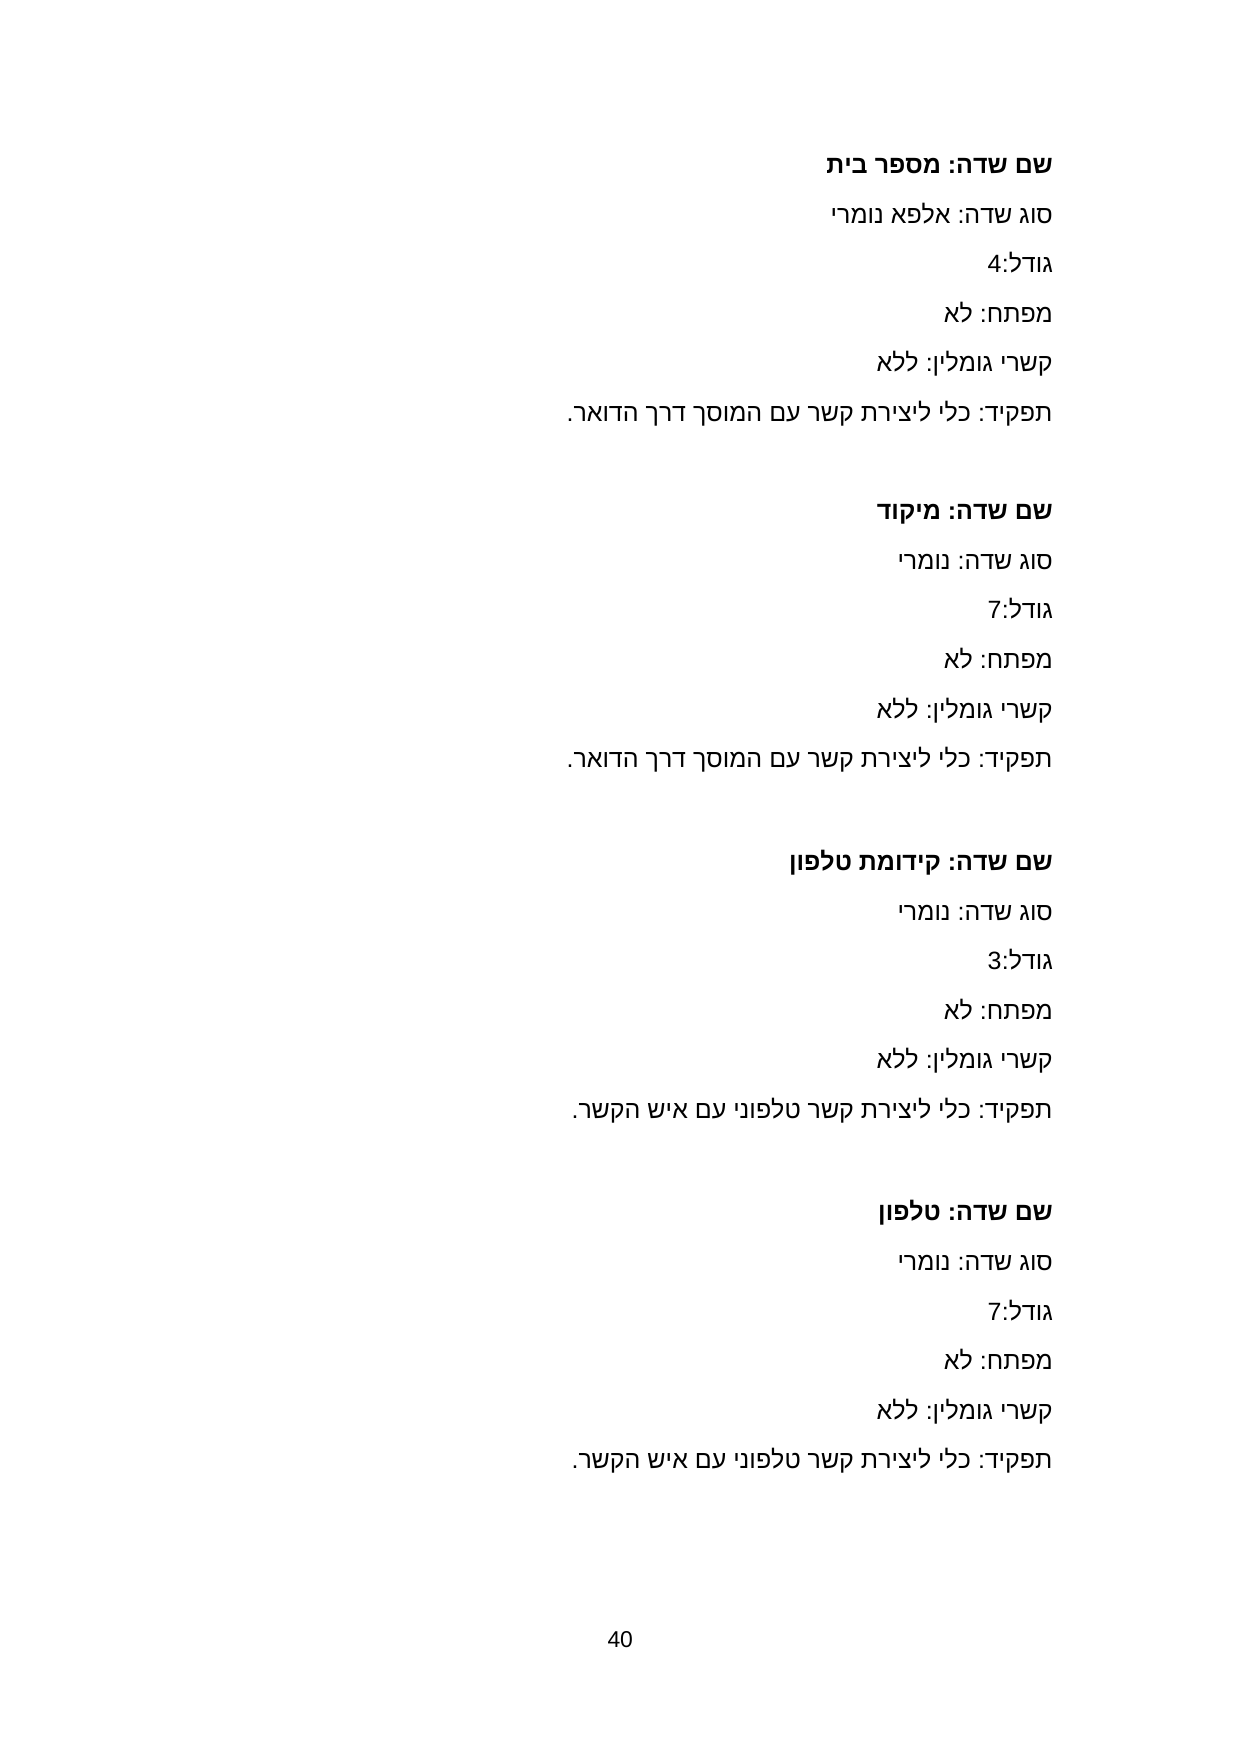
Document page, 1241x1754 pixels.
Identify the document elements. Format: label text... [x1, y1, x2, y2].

text שם שדה: מספר בית [187, 150, 1053, 179]
text מפתח: לא [187, 996, 1053, 1024]
text גודל:7 [187, 1297, 1053, 1325]
text מפתח: לא [187, 1346, 1053, 1375]
text שם שדה: טלפון [187, 1197, 1053, 1226]
text קשרי גומלין: ללא [187, 695, 1053, 723]
text קשרי גומלין: ללא [187, 348, 1053, 377]
text תפקיד: כלי ליצירת קשר טלפוני עם איש הקשר. [187, 1095, 1053, 1123]
text גודל:4 [187, 249, 1053, 278]
text סוג שדה: נומרי [187, 896, 1053, 925]
text שם שדה: קידומת טלפון [187, 847, 1053, 876]
text תפקיד: כלי ליצירת קשר עם המוסך דרך הדואר. [187, 744, 1053, 773]
text גודל:7 [187, 596, 1053, 624]
text סוג שדה: נומרי [187, 1247, 1053, 1276]
text מפתח: לא [187, 299, 1053, 327]
text מפתח: לא [187, 645, 1053, 674]
text גודל:3 [187, 946, 1053, 975]
text שם שדה: מיקוד [187, 496, 1053, 525]
text סוג שדה: אלפא נומרי [187, 199, 1053, 228]
text סוג שדה: נומרי [187, 546, 1053, 575]
text קשרי גומלין: ללא [187, 1045, 1053, 1074]
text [187, 398, 1053, 427]
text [187, 1445, 1053, 1474]
text קשרי גומלין: ללא [187, 1396, 1053, 1424]
